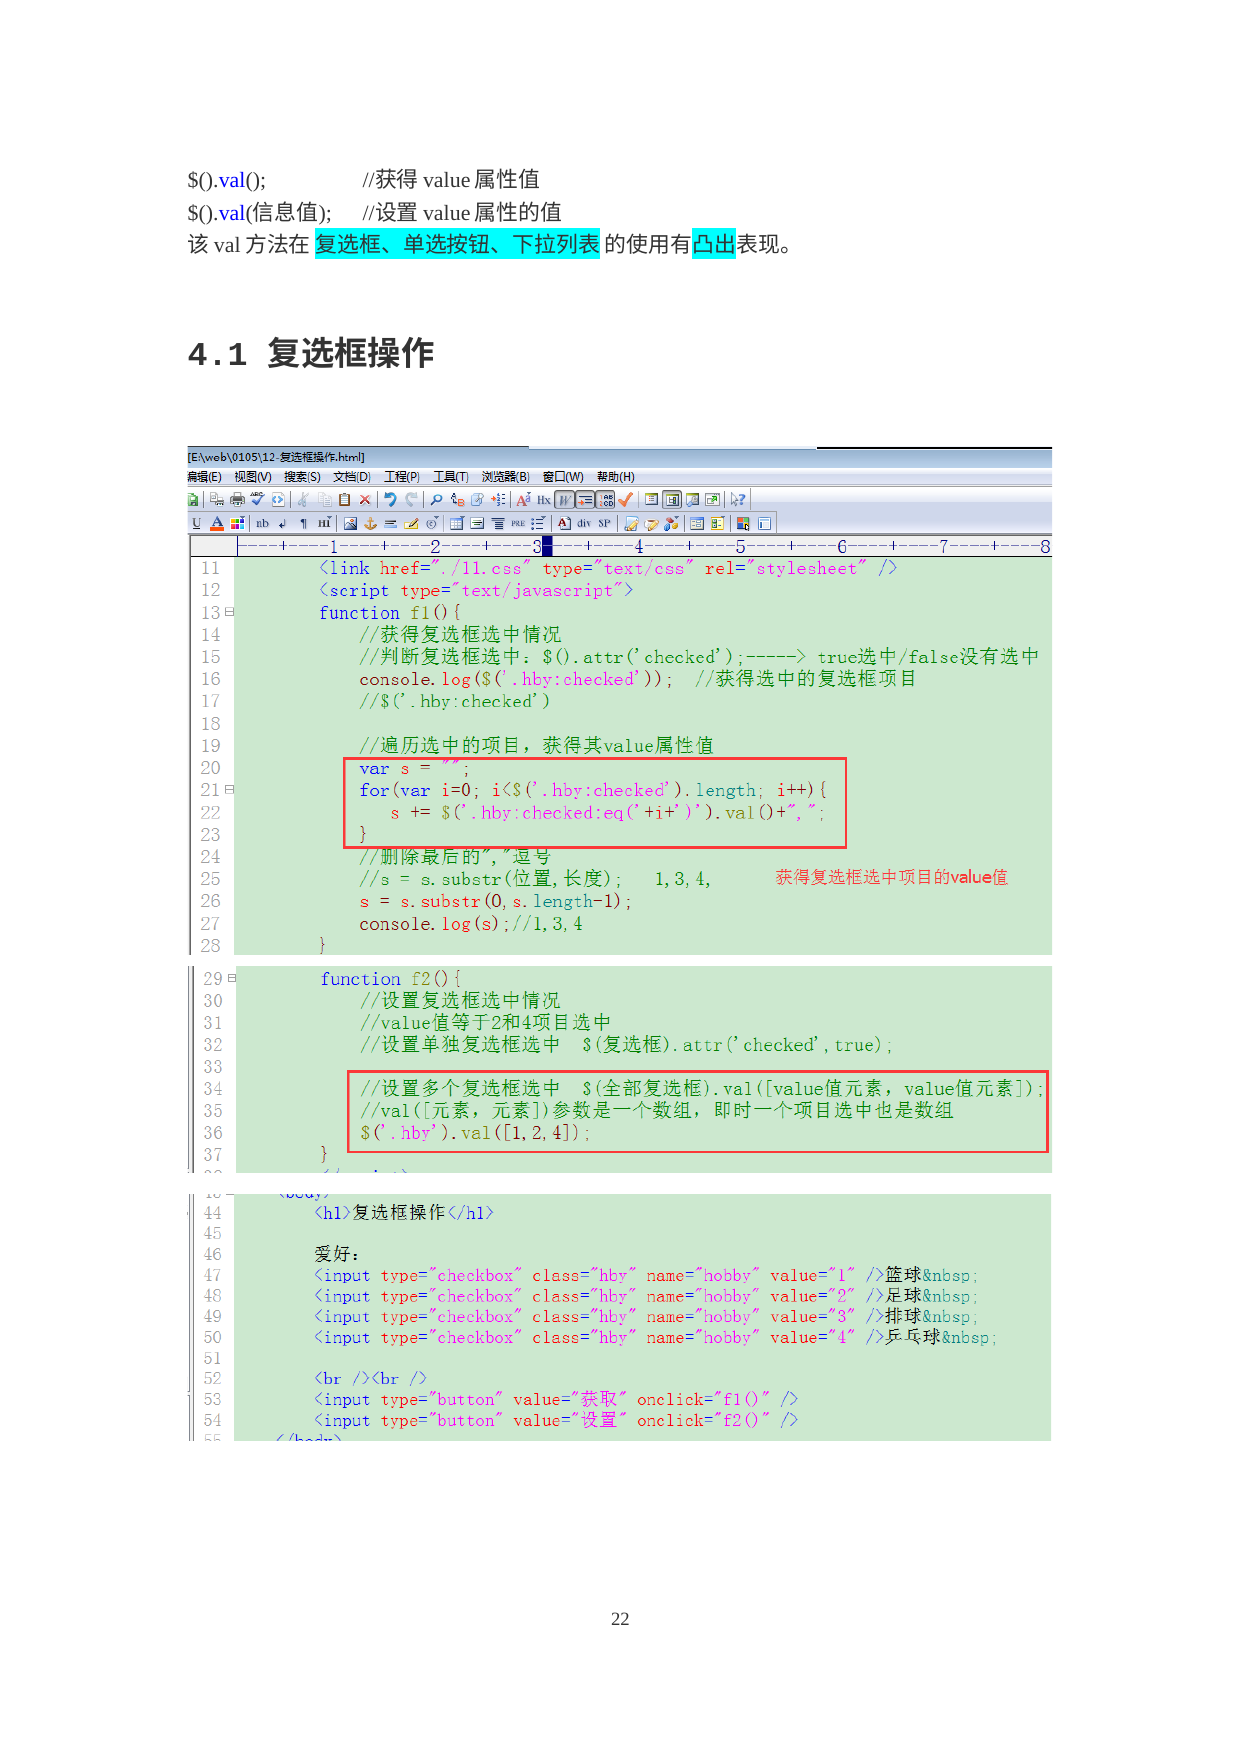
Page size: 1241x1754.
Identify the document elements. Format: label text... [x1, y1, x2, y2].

subtitle 4.1 复选框操作 [187, 319, 1053, 384]
picture [187, 1194, 1052, 1441]
text $().val(); //获得value属性值 [187, 162, 1053, 194]
picture [187, 446, 1053, 955]
picture [187, 966, 1053, 1173]
text $().val(信息值); //设置value属性的值 [187, 194, 1053, 227]
text 该val方法在 复选框、单选按钮、下拉列表 的使用有凸出表现。 [187, 227, 1053, 259]
